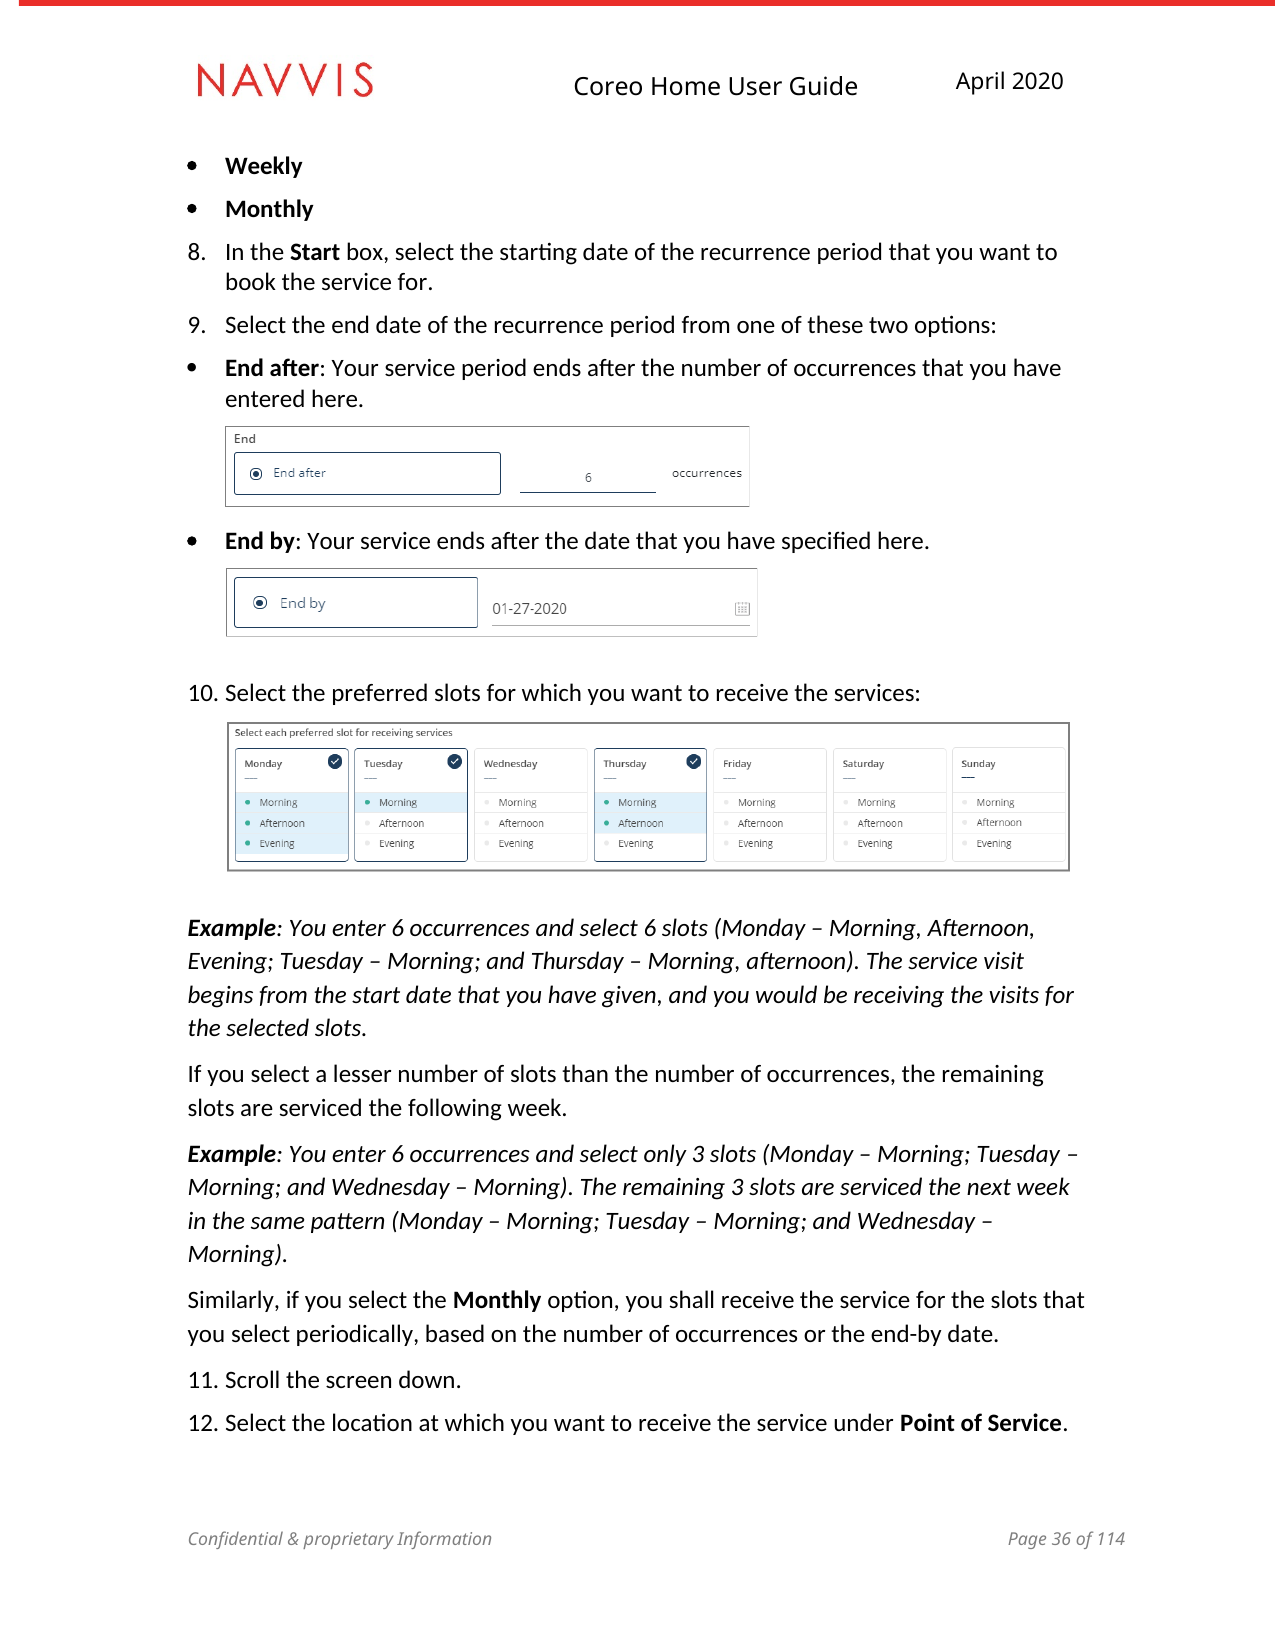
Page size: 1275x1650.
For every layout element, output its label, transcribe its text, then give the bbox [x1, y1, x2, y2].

list Scroll the screen down. [187, 1364, 1087, 1395]
list Weekly [187, 150, 1087, 181]
picture [225, 426, 750, 509]
picture [187, 55, 383, 104]
list Monthly [187, 193, 1087, 223]
list Select the end date of the recurrence period from one of these two options: [187, 309, 1087, 340]
list Select the preferred slots for which you want to receive the services: [187, 677, 1087, 708]
text Similarly, if you select the Monthly option, you shall receive the service for the slots that you select periodically, based on the number of occurrences or the end-by date. [187, 1284, 1087, 1349]
picture [225, 720, 1072, 872]
list Select the location at which you want to receive the service under Point of Service. [187, 1407, 1087, 1438]
picture [225, 568, 758, 637]
list End by: Your service ends after the date that you have specified here. [187, 525, 1087, 556]
text If you select a lesser number of slots than the number of occurrences, the remaining slots are serviced the following week. [187, 1058, 1087, 1122]
text Example: You enter 6 occurrences and select only 3 slots (Monday – Morning; Tuesday – Morning; and Wednesday – Morning). The remaining 3 slots are serviced the next week in the same pattern (Monday – Morning; Tuesday – Morning; and Wednesday – Morning). [187, 1138, 1087, 1269]
list End after: Your service period ends after the number of occurrences that you have entered here. [187, 353, 1087, 414]
text Example: You enter 6 occurrences and select 6 slots (Monday – Morning, Afternoon, Evening; Tuesday – Morning; and Thursday – Morning, afternoon). The service visit begins from the start date that you have given, and you would be receiving the visits for the selected slots. [187, 912, 1087, 1043]
list In the Start box, select the starting date of the recurrence period that you want to book the service for. [187, 236, 1087, 297]
